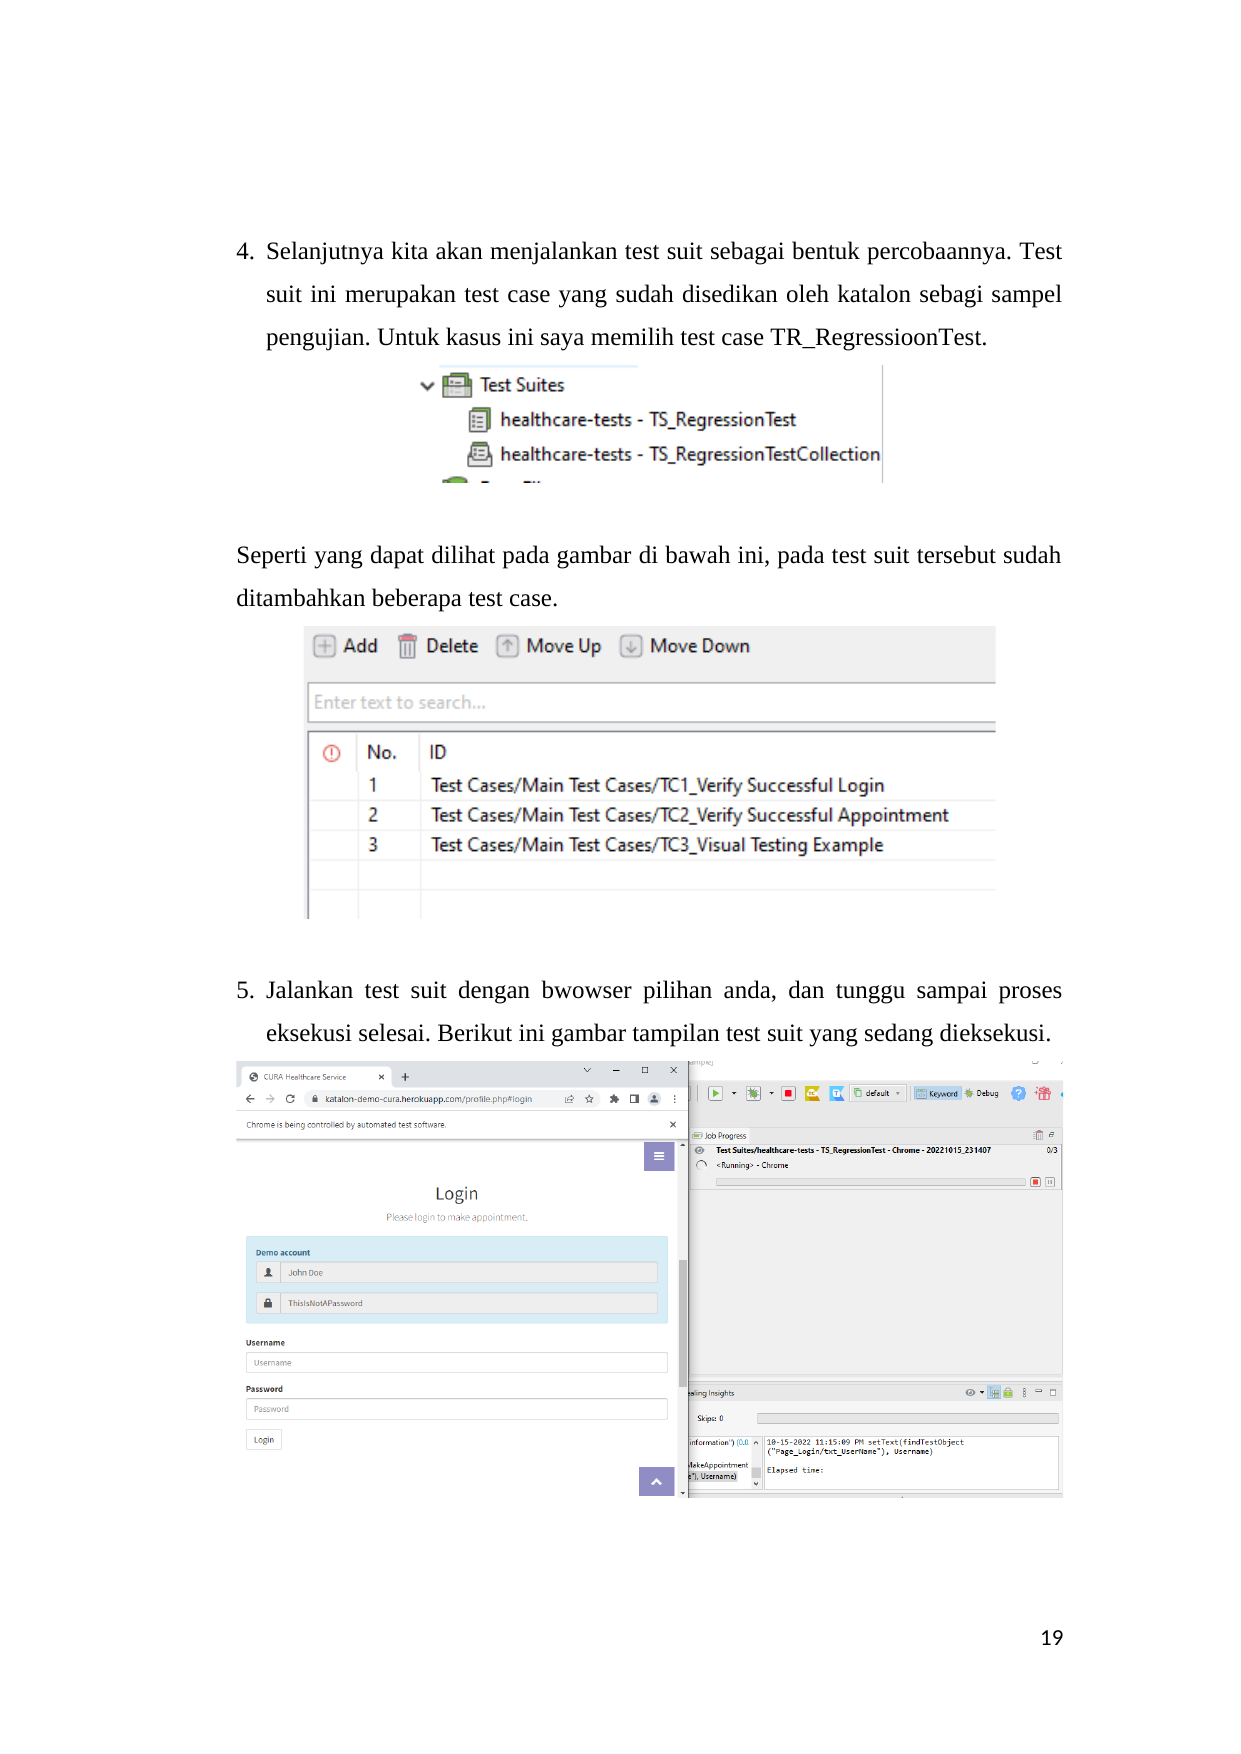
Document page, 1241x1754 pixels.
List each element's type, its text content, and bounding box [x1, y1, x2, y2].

list Jalankan test suit dengan bwowser pilihan anda, dan tunggu sampai proses eksekusi selesai. Berikut ini gambar tampilan test suit yang sedang dieksekusi. [236, 975, 1063, 1047]
list Selanjutnya kita akan menjalankan test suit sebagai bentuk percobaannya. Test suit ini merupakan test case yang sudah disedikan oleh katalon sebagi sampel pengujian. Untuk kasus ini saya memilih test case TR_RegressioonTest. [236, 236, 1063, 351]
picture [236, 1061, 1064, 1498]
picture [416, 365, 884, 483]
text Seperti yang dapat dilihat pada gambar di bawah ini, pada test suit tersebut sudah ditambahkan beberapa test case. [236, 540, 1063, 612]
picture [303, 626, 996, 919]
